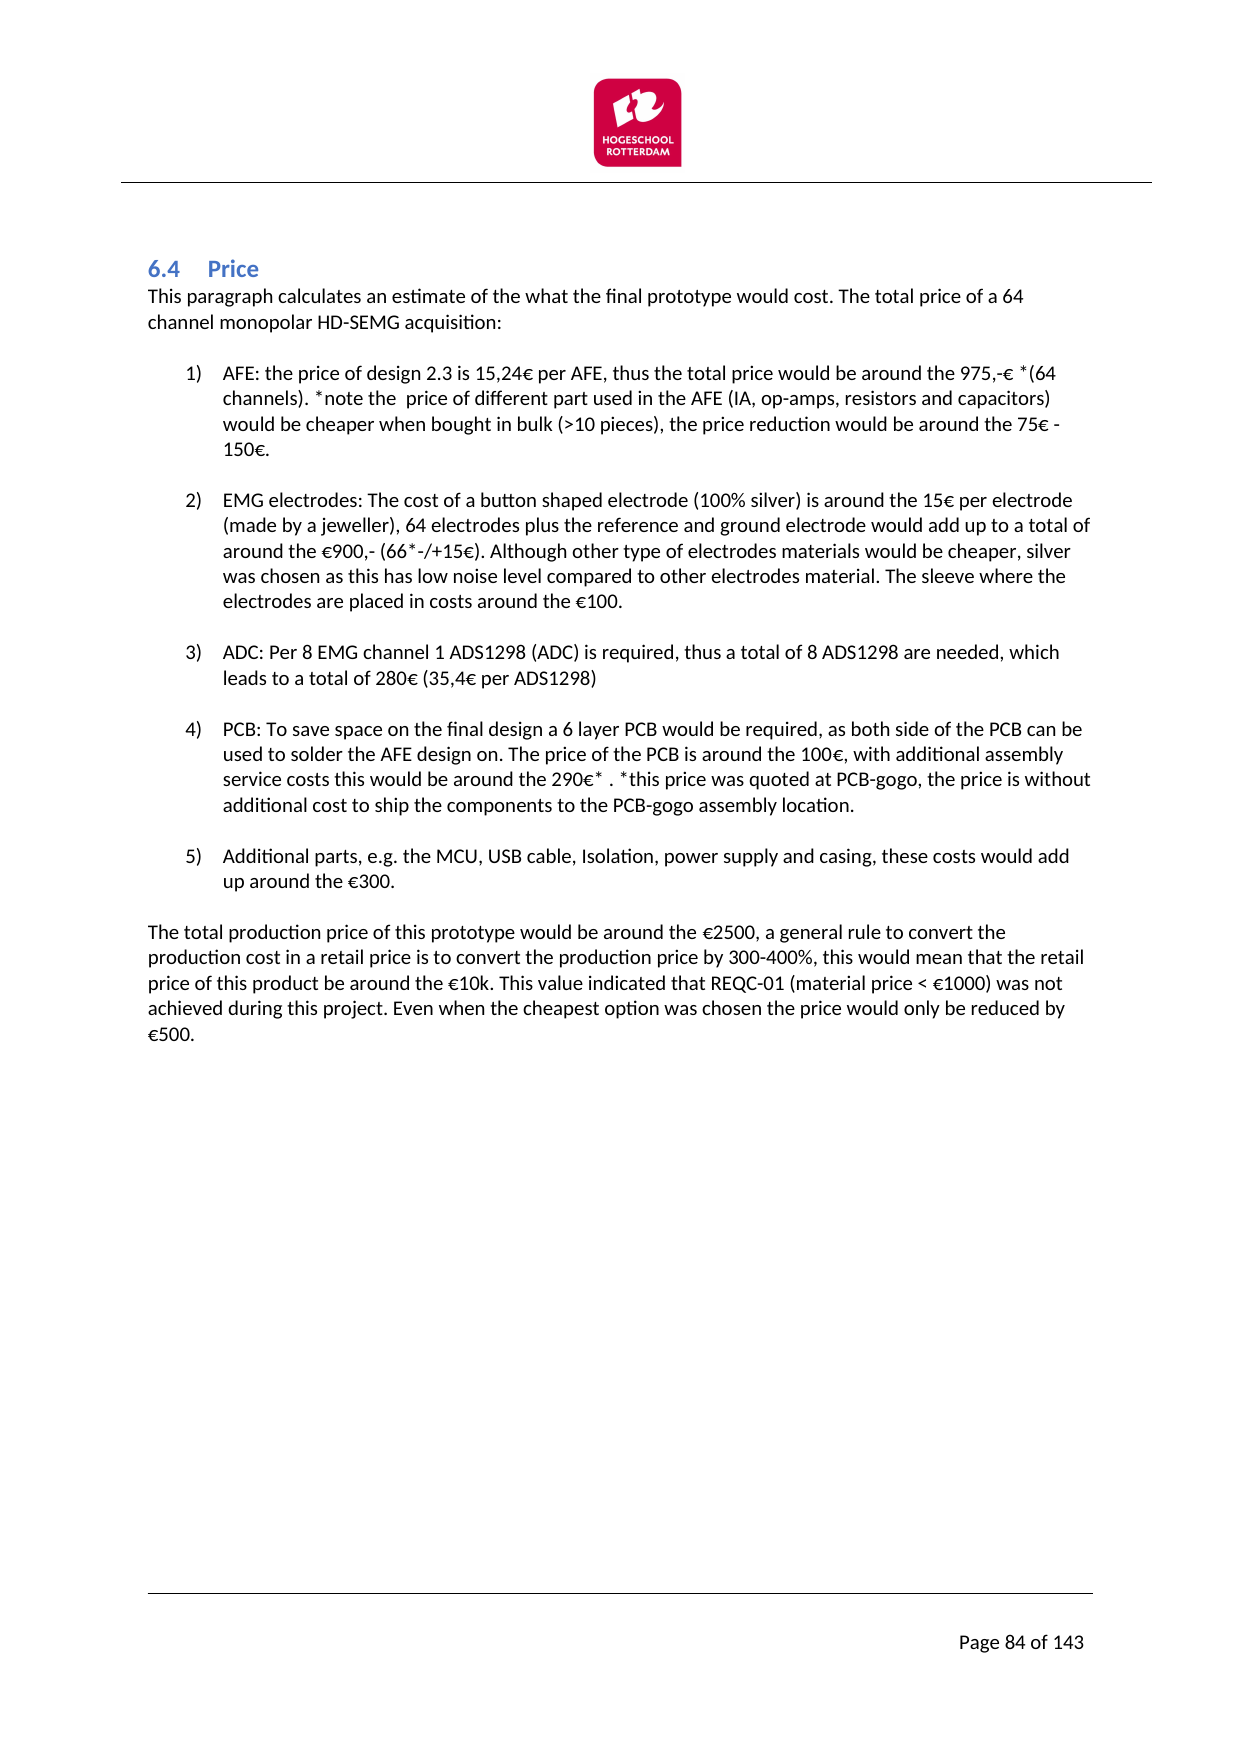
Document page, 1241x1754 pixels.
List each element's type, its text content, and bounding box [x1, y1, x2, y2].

list Additional parts, e.g. the MCU, USB cable, Isolation, power supply and casing, these costs would add up around the €300. [185, 843, 1093, 894]
list PCB: To save space on the final design a 6 layer PCB would be required, as both side of the PCB can be used to solder the AFE design on. The price of the PCB is around the 100€, with additional assembly service costs this would be around the 290€* . *this price was quoted at PCB-gogo, the price is without additional cost to ship the components to the PCB-gogo assembly location. [185, 716, 1093, 817]
picture [590, 73, 685, 173]
list EMG electrodes: The cost of a button shaped electrode (100% silver) is around the 15€ per electrode (made by a jeweller), 64 electrodes plus the reference and ground electrode would add up to a total of around the €900,- (66*-/+15€). Although other type of electrodes materials would be cheaper, silver was chosen as this has low noise level compared to other electrodes material. The sleeve where the electrodes are placed in costs around the €100. [185, 487, 1093, 614]
text The total production price of this prototype would be around the €2500, a general rule to convert the production cost in a retail price is to convert the production price by 300-400%, this would mean that the retail price of this product be around the €10k. This value indicated that REQC-01 (material price < €1000) was not achieved during this project. Even when the cheapest option was chosen the price would only be reduced by €500. [148, 919, 1093, 1046]
subtitle Price [148, 253, 1093, 284]
list AFE: the price of design 2.3 is 15,24€ per AFE, thus the total price would be around the 975,-€ *(64 channels). *note the price of different part used in the AFE (IA, op-amps, resistors and capacitors) would be cheaper when bought in bulk (>10 pieces), the price reduction would be around the 75€ - 150€. [185, 360, 1093, 462]
list ADC: Per 8 EMG channel 1 ADS1298 (ADC) is required, thus a total of 8 ADS1298 are needed, which leads to a total of 280€ (35,4€ per ADS1298) [185, 639, 1093, 690]
text This paragraph calculates an estimate of the what the final prototype would cost. The total price of a 64 channel monopolar HD-SEMG acquisition: [148, 284, 1093, 334]
